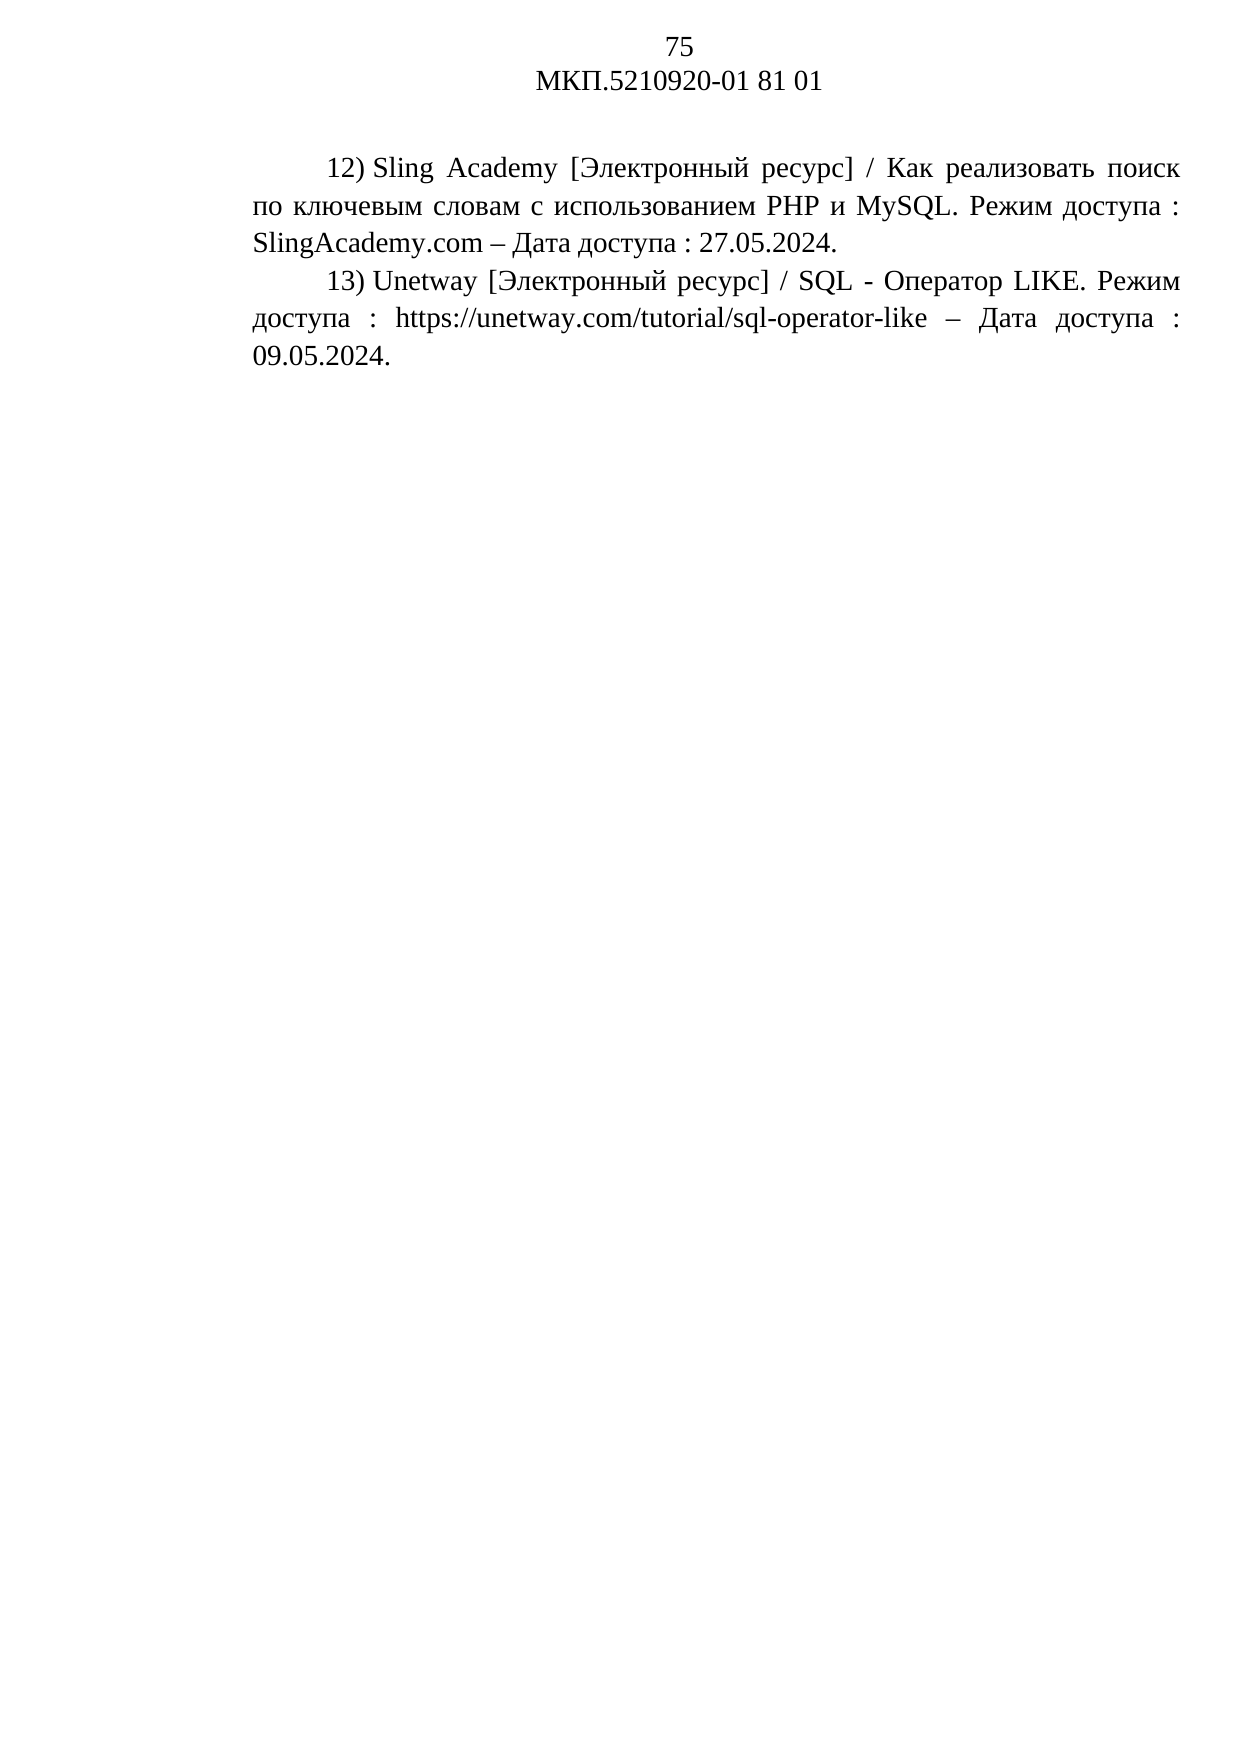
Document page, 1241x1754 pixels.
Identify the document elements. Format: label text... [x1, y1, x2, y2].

list Sling Academy [Электронный ресурс] / Как реализовать поиск по ключевым словам с использованием PHP и MySQL. Режим доступа : SlingAcademy.com – Дата доступа : 27.05.2024. [252, 148, 1181, 260]
list Unetway [Электронный ресурс] / SQL - Оператор LIKE. Режим доступа : https://unetway.com/tutorial/sql-operator-like – Дата доступа : 09.05.2024. [252, 260, 1181, 373]
